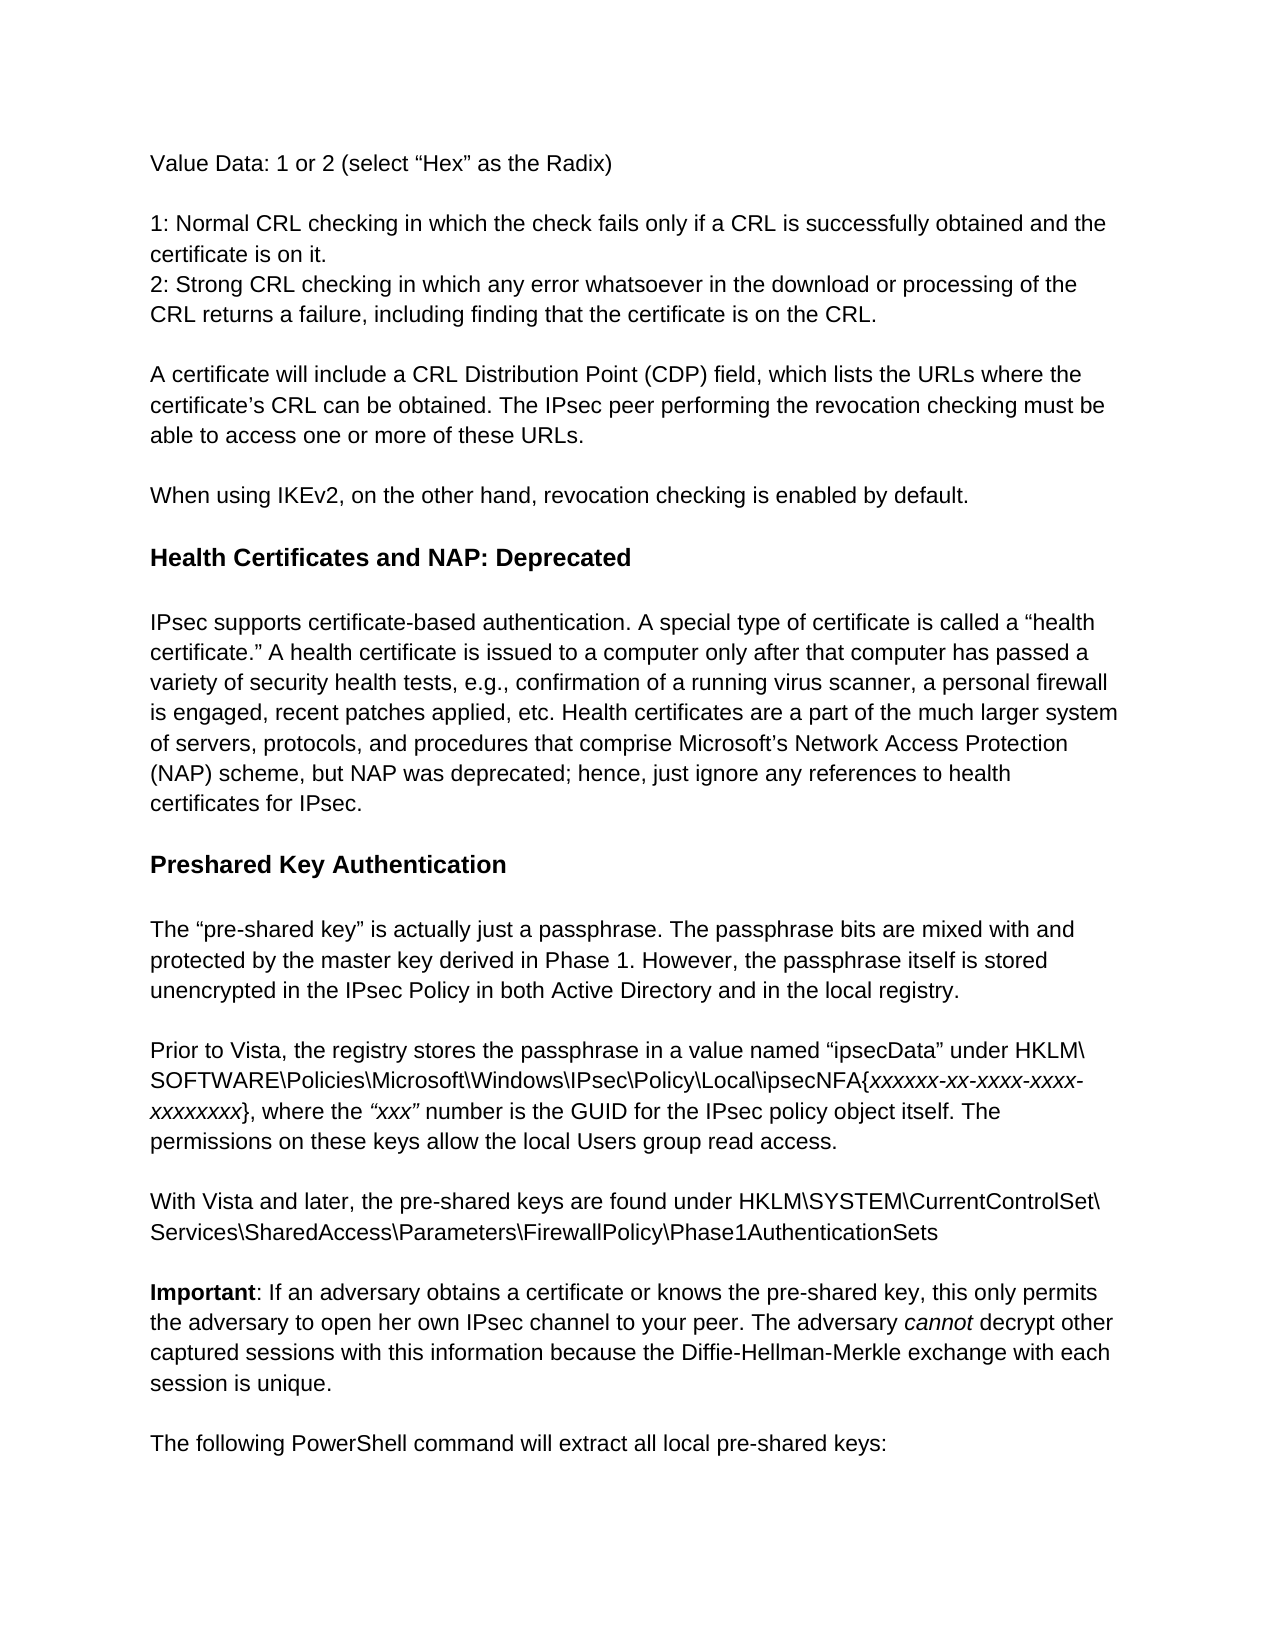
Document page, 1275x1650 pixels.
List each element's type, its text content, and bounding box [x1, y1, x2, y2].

text Important: If an adversary obtains a certificate or knows the pre-shared key, this only permits the adversary to open her own IPsec channel to your peer. The adversary cannot decrypt other captured sessions with this information because the Diffie-Hellman-Merkle exchange with each session is unique. [150, 1279, 1125, 1396]
text IPsec supports certificate-based authentication. A special type of certificate is called a “health certificate.” A health certificate is issued to a computer only after that computer has passed a variety of security health tests, e.g., confirmation of a running virus scanner, a personal firewall is engaged, recent patches applied, etc. Health certificates are a part of the much larger system of servers, protocols, and procedures that comprise Microsoft’s Network Access Protection (NAP) scheme, but NAP was deprecated; hence, just ignore any references to health certificates for IPsec. [150, 609, 1125, 816]
text The “pre-shared key” is actually just a passphrase. The passphrase bits are mixed with and protected by the master key derived in Phase 1. However, the passphrase itself is stored unencrypted in the IPsec Policy in both Active Directory and in the local registry. [150, 916, 1125, 1003]
text A certificate will include a CRL Distribution Point (CDP) field, which lists the URLs where the certificate’s CRL can be obtained. The IPsec peer performing the revocation checking must be able to access one or more of these URLs. [150, 361, 1125, 448]
text Health Certificates and NAP: Deprecated [150, 543, 1125, 571]
text The following PowerShell command will extract all local pre-shared keys: [150, 1430, 1125, 1456]
text With Vista and later, the pre-shared keys are found under HKLM\SYSTEM\CurrentControlSet\Services\SharedAccess\Parameters\FirewallPolicy\Phase1AuthenticationSets [150, 1188, 1125, 1245]
text Value Data: 1 or 2 (select “Hex” as the Radix) [150, 150, 1125, 176]
text 2: Strong CRL checking in which any error whatsoever in the download or processing of the CRL returns a failure, including finding that the certificate is on the CRL. [150, 271, 1125, 327]
text 1: Normal CRL checking in which the check fails only if a CRL is successfully obtained and the certificate is on it. [150, 210, 1125, 267]
text Prior to Vista, the registry stores the passphrase in a value named “ipsecData” under HKLM\SOFTWARE\Policies\Microsoft\Windows\IPsec\Policy\Local\ipsecNFA{xxxxxx-xx-xxxx-xxxx-xxxxxxxx}, where the “xxx” number is the GUID for the IPsec policy object itself. The permissions on these keys allow the local Users group read access. [150, 1037, 1125, 1154]
text When using IKEv2, on the other hand, revocation checking is enabled by default. [150, 482, 1125, 509]
text Preshared Key Authentication [150, 850, 1125, 879]
